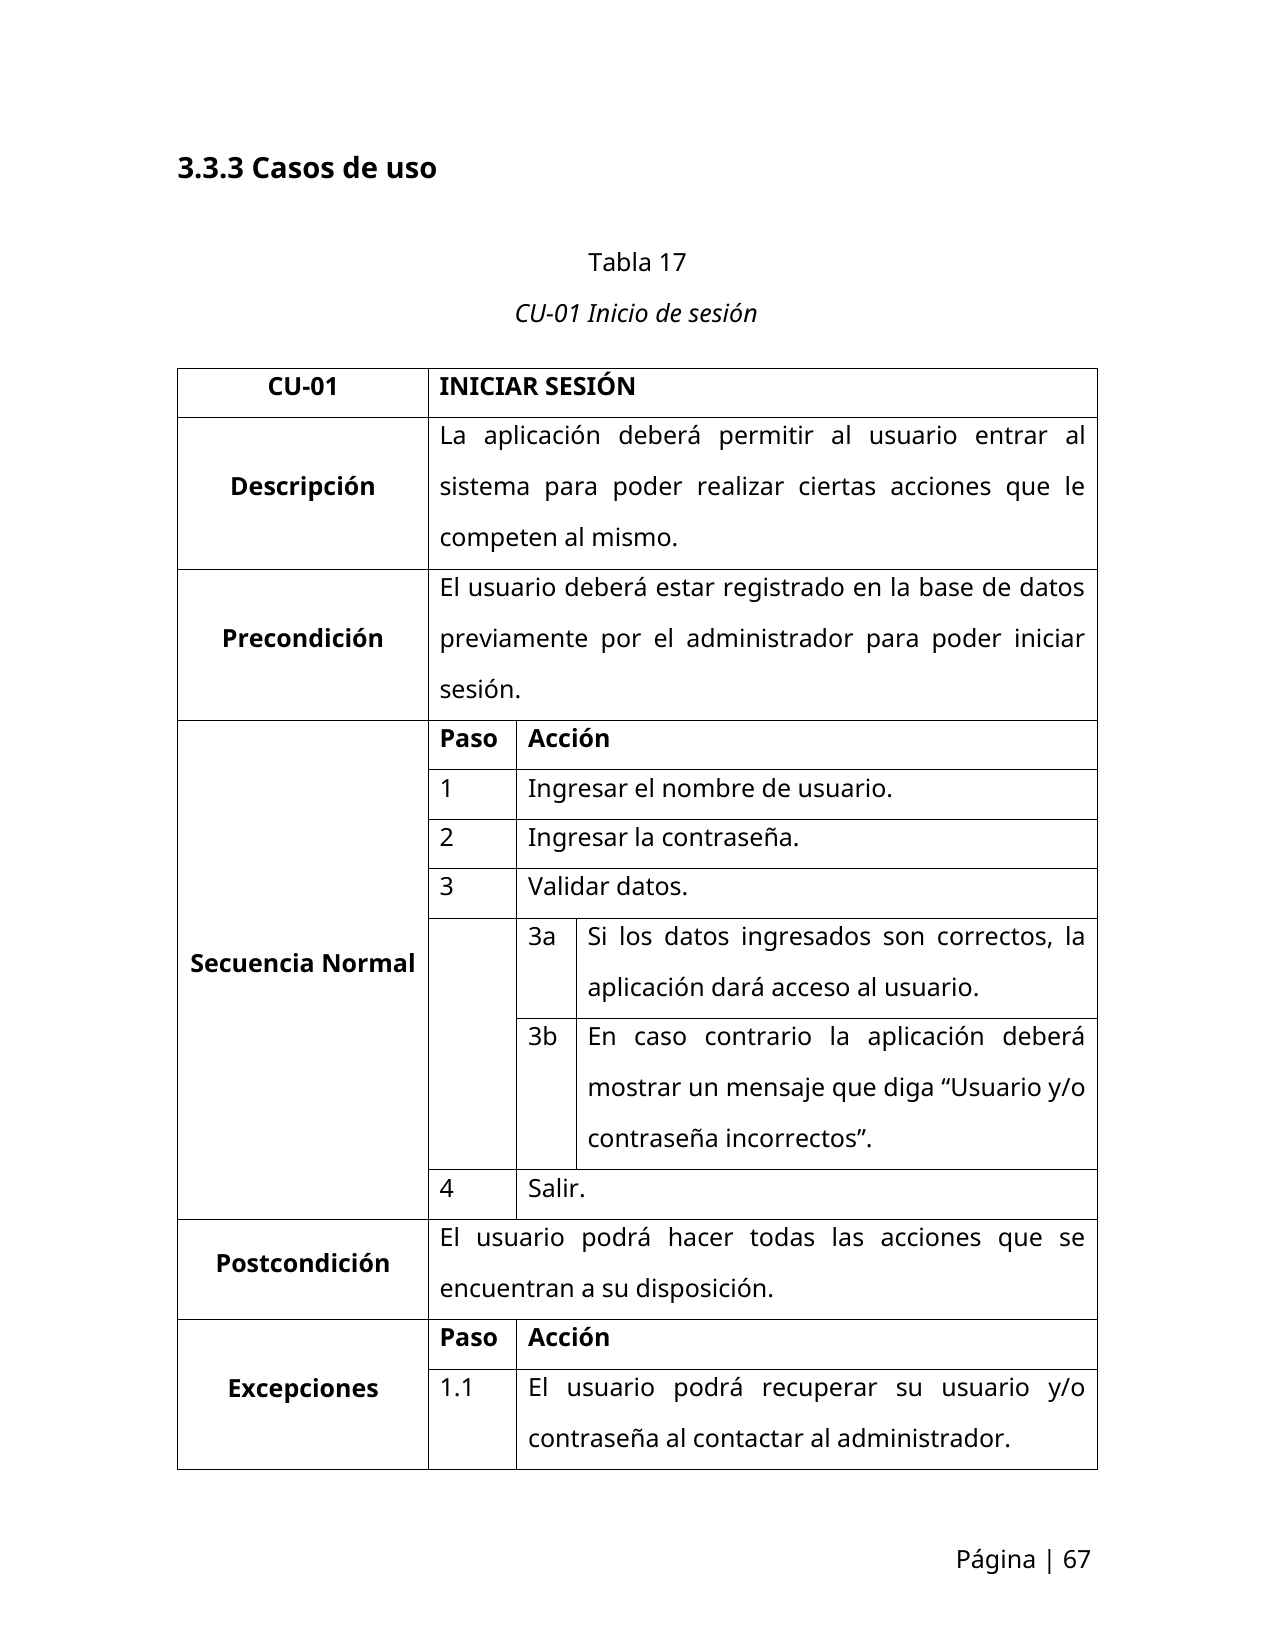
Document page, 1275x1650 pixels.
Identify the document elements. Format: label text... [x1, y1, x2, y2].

table_cell Validar datos. [517, 869, 1097, 917]
subtitle 3.3.3 Casos de uso [177, 148, 1098, 187]
table_cell El usuario podrá recuperar su usuario y/o contraseña al contactar al administrador. [517, 1370, 1097, 1469]
table_cell En caso contrario la aplicación deberá mostrar un mensaje que diga “Usuario y/o contraseña incorrectos”. [577, 1019, 1097, 1169]
table_cell La aplicación deberá permitir al usuario entrar al sistema para poder realizar ciertas acciones que le competen al mismo. [429, 418, 1097, 568]
table_cell 1 [429, 770, 516, 819]
table_cell Excepciones [178, 1320, 428, 1469]
table_cell Descripción [178, 418, 428, 568]
table_cell 4 [429, 1170, 516, 1219]
table_cell Si los datos ingresados son correctos, la aplicación dará acceso al usuario. [577, 919, 1097, 1018]
table_cell 3a [517, 919, 576, 1018]
text Tabla 17 CU-01 Inicio de sesión [177, 245, 1098, 330]
table_cell 3b [517, 1019, 576, 1169]
table_header INICIAR SESIÓN [429, 369, 1097, 417]
table_cell Ingresar la contraseña. [517, 820, 1097, 868]
table_cell El usuario podrá hacer todas las acciones que se encuentran a su disposición. [429, 1220, 1097, 1319]
table_cell Paso [429, 721, 516, 769]
table_header CU-01 [178, 369, 428, 417]
table_cell 1.1 [429, 1370, 516, 1469]
table_cell 3 [429, 869, 516, 917]
table_cell 2 [429, 820, 516, 868]
table_cell El usuario deberá estar registrado en la base de datos previamente por el administrador para poder iniciar sesión. [429, 570, 1097, 720]
table_cell Ingresar el nombre de usuario. [517, 770, 1097, 819]
table_cell Acción [517, 721, 1097, 769]
table_cell Salir. [517, 1170, 1097, 1219]
table_cell Acción [517, 1320, 1097, 1368]
table_cell [429, 919, 516, 1169]
table_cell Paso [429, 1320, 516, 1368]
table_cell Precondición [178, 570, 428, 720]
table_cell Postcondición [178, 1220, 428, 1319]
table_cell Secuencia Normal [178, 721, 428, 1219]
